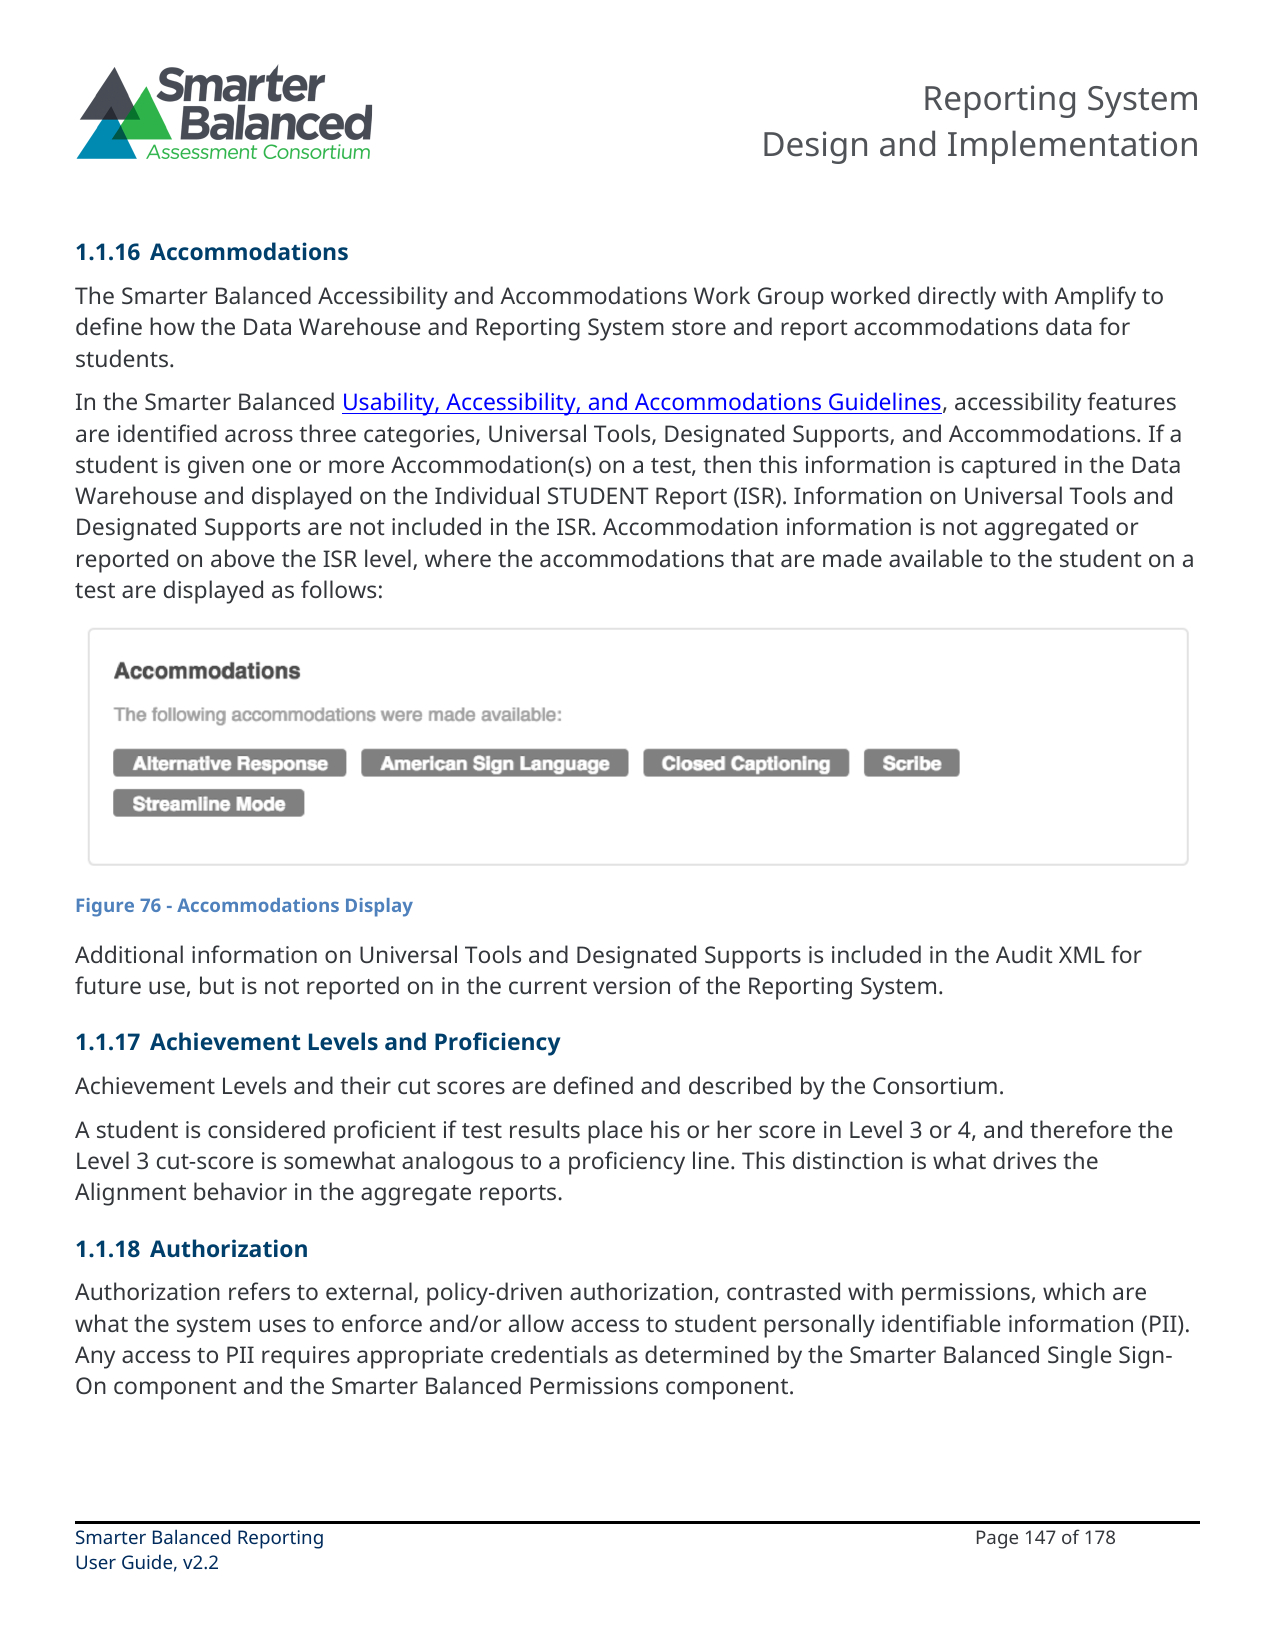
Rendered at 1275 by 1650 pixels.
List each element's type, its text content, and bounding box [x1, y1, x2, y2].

text The Smarter Balanced Accessibility and Accommodations Work Group worked directly with Amplify to define how the Data Warehouse and Reporting System store and report accommodations data for students. [75, 280, 1200, 374]
picture [76, 64, 373, 159]
text Achievement Levels and their cut scores are defined and described by the Consortium. [75, 1070, 1200, 1101]
text In the Smarter Balanced Usability, Accessibility, and Accommodations Guidelines, accessibility features are identified across three categories, Universal Tools, Designated Supports, and Accommodations. If a student is given one or more Accommodation(s) on a test, then this information is captured in the Data Warehouse and displayed on the Individual STUDENT Report (ISR). Information on Universal Tools and Designated Supports are not included in the ISR. Accommodation information is not aggregated or reported on above the ISR level, where the accommodations that are made available to the student on a test are displayed as follows: [75, 386, 1200, 605]
subtitle Achievement Levels and Proficiency [75, 1026, 1200, 1058]
picture [75, 617, 1200, 880]
text A student is considered proficient if test results place his or her score in Level 3 or 4, and therefore the Level 3 cut-score is somewhat analogous to a proficiency line. This distinction is what drives the Alignment behavior in the aggregate reports. [75, 1114, 1200, 1208]
list Authorization refers to external, policy-driven authorization, contrasted with permissions, which are what the system uses to enforce and/or allow access to student personally identifiable information (PII). Any access to PII requires appropriate credentials as determined by the Smarter Balanced Single Sign-On component and the Smarter Balanced Permissions component. [75, 1276, 1200, 1401]
subtitle Accommodations [75, 236, 1200, 267]
subtitle Authorization [75, 1233, 1200, 1264]
text Additional information on Universal Tools and Designated Supports is included in the Audit XML for future use, but is not reported on in the current version of the Reporting System. [75, 939, 1200, 1001]
